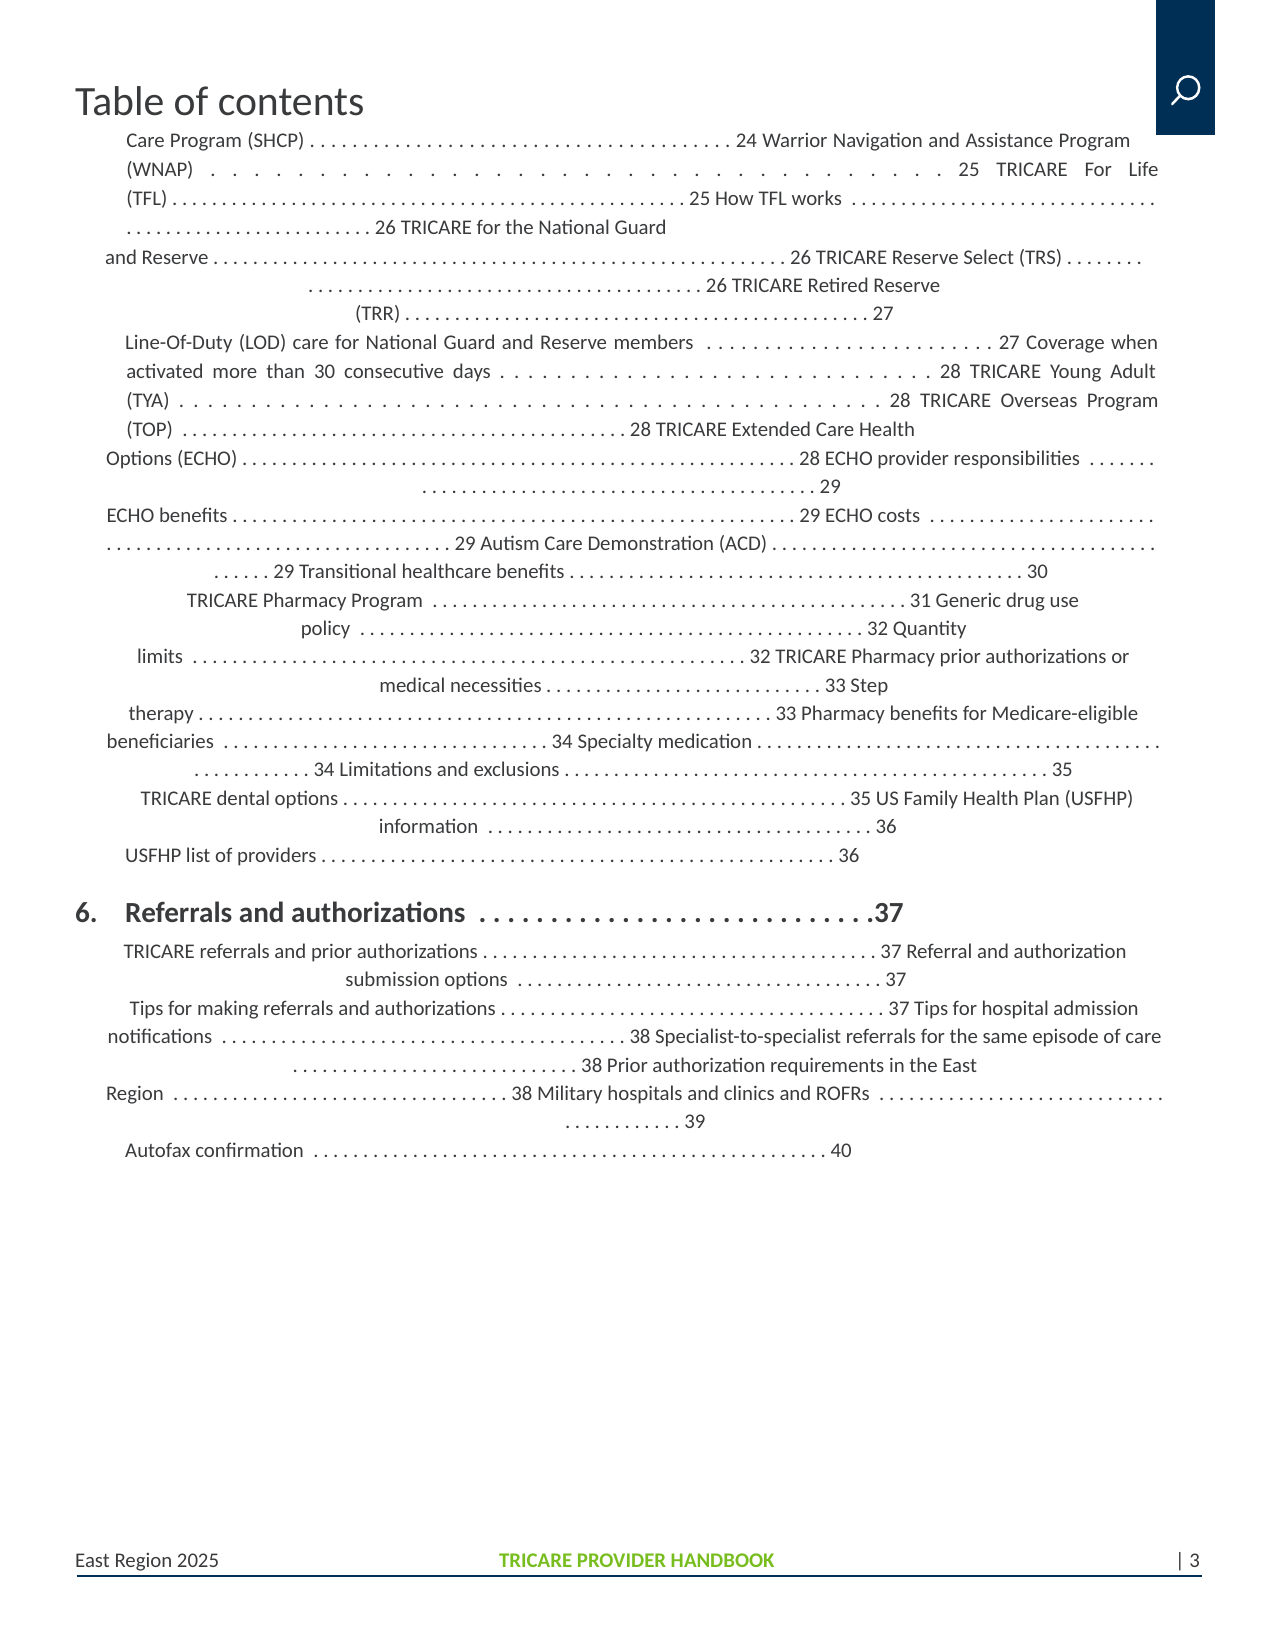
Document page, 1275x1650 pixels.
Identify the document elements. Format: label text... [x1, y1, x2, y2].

text Tips for making referrals and authorizations . . . . . . . . . . . . . . . . . . . . . . . . . . . . . . . . . . . . . . . 37 Tips for hospital admission notifications . . . . . . . . . . . . . . . . . . . . . . . . . . . . . . . . . . . . . . . . . 38 Specialist-to-specialist referrals for the same episode of care . . . . . . . . . . . . . . . . . . . . . . . . . . . . . 38 Prior authorization requirements in the East Region . . . . . . . . . . . . . . . . . . . . . . . . . . . . . . . . . . 38 Military hospitals and clinics and ROFRs . . . . . . . . . . . . . . . . . . . . . . . . . . . . . . . . . . . . . . . . . 39 [104, 996, 1165, 1133]
text and Reserve . . . . . . . . . . . . . . . . . . . . . . . . . . . . . . . . . . . . . . . . . . . . . . . . . . . . . . . . . . 26 TRICARE Reserve Select (TRS) . . . . . . . . . . . . . . . . . . . . . . . . . . . . . . . . . . . . . . . . . . . . . . . . 26 TRICARE Retired Reserve (TRR) . . . . . . . . . . . . . . . . . . . . . . . . . . . . . . . . . . . . . . . . . . . . . . . 27 [104, 244, 1144, 326]
text TRICARE Pharmacy Program . . . . . . . . . . . . . . . . . . . . . . . . . . . . . . . . . . . . . . . . . . . . . . . . 31 Generic drug use policy . . . . . . . . . . . . . . . . . . . . . . . . . . . . . . . . . . . . . . . . . . . . . . . . . . . 32 Quantity limits . . . . . . . . . . . . . . . . . . . . . . . . . . . . . . . . . . . . . . . . . . . . . . . . . . . . . . . . 32 TRICARE Pharmacy prior authorizations or medical necessities . . . . . . . . . . . . . . . . . . . . . . . . . . . . 33 Step therapy . . . . . . . . . . . . . . . . . . . . . . . . . . . . . . . . . . . . . . . . . . . . . . . . . . . . . . . . . . 33 Pharmacy benefits for Medicare-eligible beneficiaries . . . . . . . . . . . . . . . . . . . . . . . . . . . . . . . . . 34 Specialty medication . . . . . . . . . . . . . . . . . . . . . . . . . . . . . . . . . . . . . . . . . . . . . . . . . . . . . 34 Limitations and exclusions . . . . . . . . . . . . . . . . . . . . . . . . . . . . . . . . . . . . . . . . . . . . . . . . . 35 [104, 587, 1162, 782]
text USFHP list of providers . . . . . . . . . . . . . . . . . . . . . . . . . . . . . . . . . . . . . . . . . . . . . . . . . . . . 36 [125, 842, 1161, 868]
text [125, 128, 1161, 240]
text TRICARE referrals and prior authorizations . . . . . . . . . . . . . . . . . . . . . . . . . . . . . . . . . . . . . . . . 37 Referral and authorization submission options . . . . . . . . . . . . . . . . . . . . . . . . . . . . . . . . . . . . . 37 [104, 938, 1147, 992]
text Options (ECHO) . . . . . . . . . . . . . . . . . . . . . . . . . . . . . . . . . . . . . . . . . . . . . . . . . . . . . . . . 28 ECHO provider responsibilities . . . . . . . . . . . . . . . . . . . . . . . . . . . . . . . . . . . . . . . . . . . . . . . 29 [104, 445, 1157, 499]
text TRICARE dental options . . . . . . . . . . . . . . . . . . . . . . . . . . . . . . . . . . . . . . . . . . . . . . . . . . . 35 US Family Health Plan (USFHP) information . . . . . . . . . . . . . . . . . . . . . . . . . . . . . . . . . . . . . . . 36 [112, 785, 1162, 839]
list Referrals and authorizations . . . . . . . . . . . . . . . . . . . . . . . . . . . .37 [75, 894, 1162, 930]
text ECHO benefits . . . . . . . . . . . . . . . . . . . . . . . . . . . . . . . . . . . . . . . . . . . . . . . . . . . . . . . . . 29 ECHO costs . . . . . . . . . . . . . . . . . . . . . . . . . . . . . . . . . . . . . . . . . . . . . . . . . . . . . . . . . . 29 Autism Care Demonstration (ACD) . . . . . . . . . . . . . . . . . . . . . . . . . . . . . . . . . . . . . . . . . . . . . 29 Transitional healthcare benefits . . . . . . . . . . . . . . . . . . . . . . . . . . . . . . . . . . . . . . . . . . . . . . 30 [104, 502, 1157, 584]
text Autofax confirmation . . . . . . . . . . . . . . . . . . . . . . . . . . . . . . . . . . . . . . . . . . . . . . . . . . . . 40 [125, 1137, 1161, 1162]
text Line-Of-Duty (LOD) care for National Guard and Reserve members . . . . . . . . . . . . . . . . . . . . . . . . . 27 Coverage when activated more than 30 consecutive days . . . . . . . . . . . . . . . . . . . . . . . . . . . . . . . 28 TRICARE Young Adult (TYA) . . . . . . . . . . . . . . . . . . . . . . . . . . . . . . . . . . . . . . . . . . . . . . . . . 28 TRICARE Overseas Program (TOP) . . . . . . . . . . . . . . . . . . . . . . . . . . . . . . . . . . . . . . . . . . . . . 28 TRICARE Extended Care Health [125, 329, 1161, 441]
